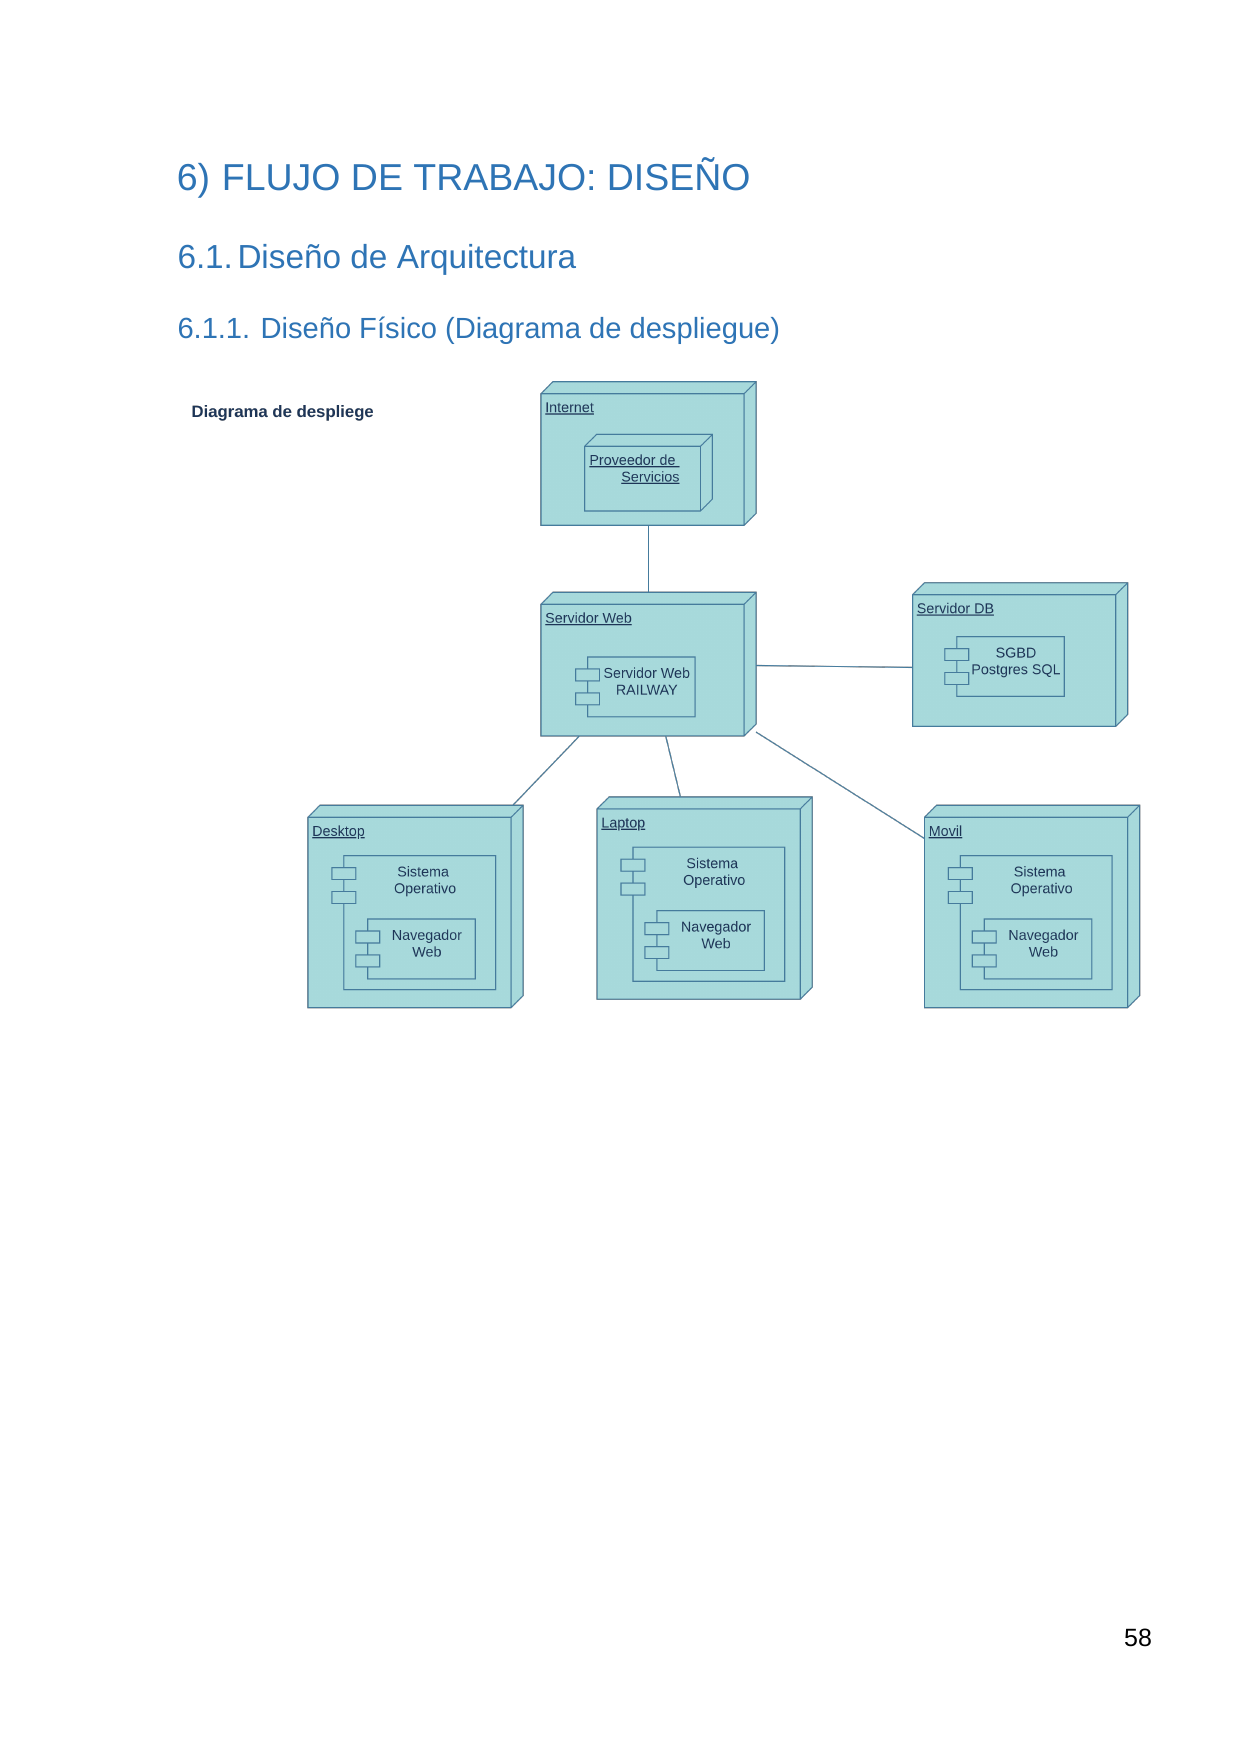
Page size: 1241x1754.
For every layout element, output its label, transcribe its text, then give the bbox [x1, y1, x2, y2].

picture [177, 370, 1152, 1020]
subtitle Diseño de Arquitectura [177, 237, 1152, 275]
subtitle Diseño Físico (Diagrama de despliegue) [177, 311, 1152, 345]
subtitle FLUJO DE TRABAJO: DISEÑO [177, 156, 1152, 199]
